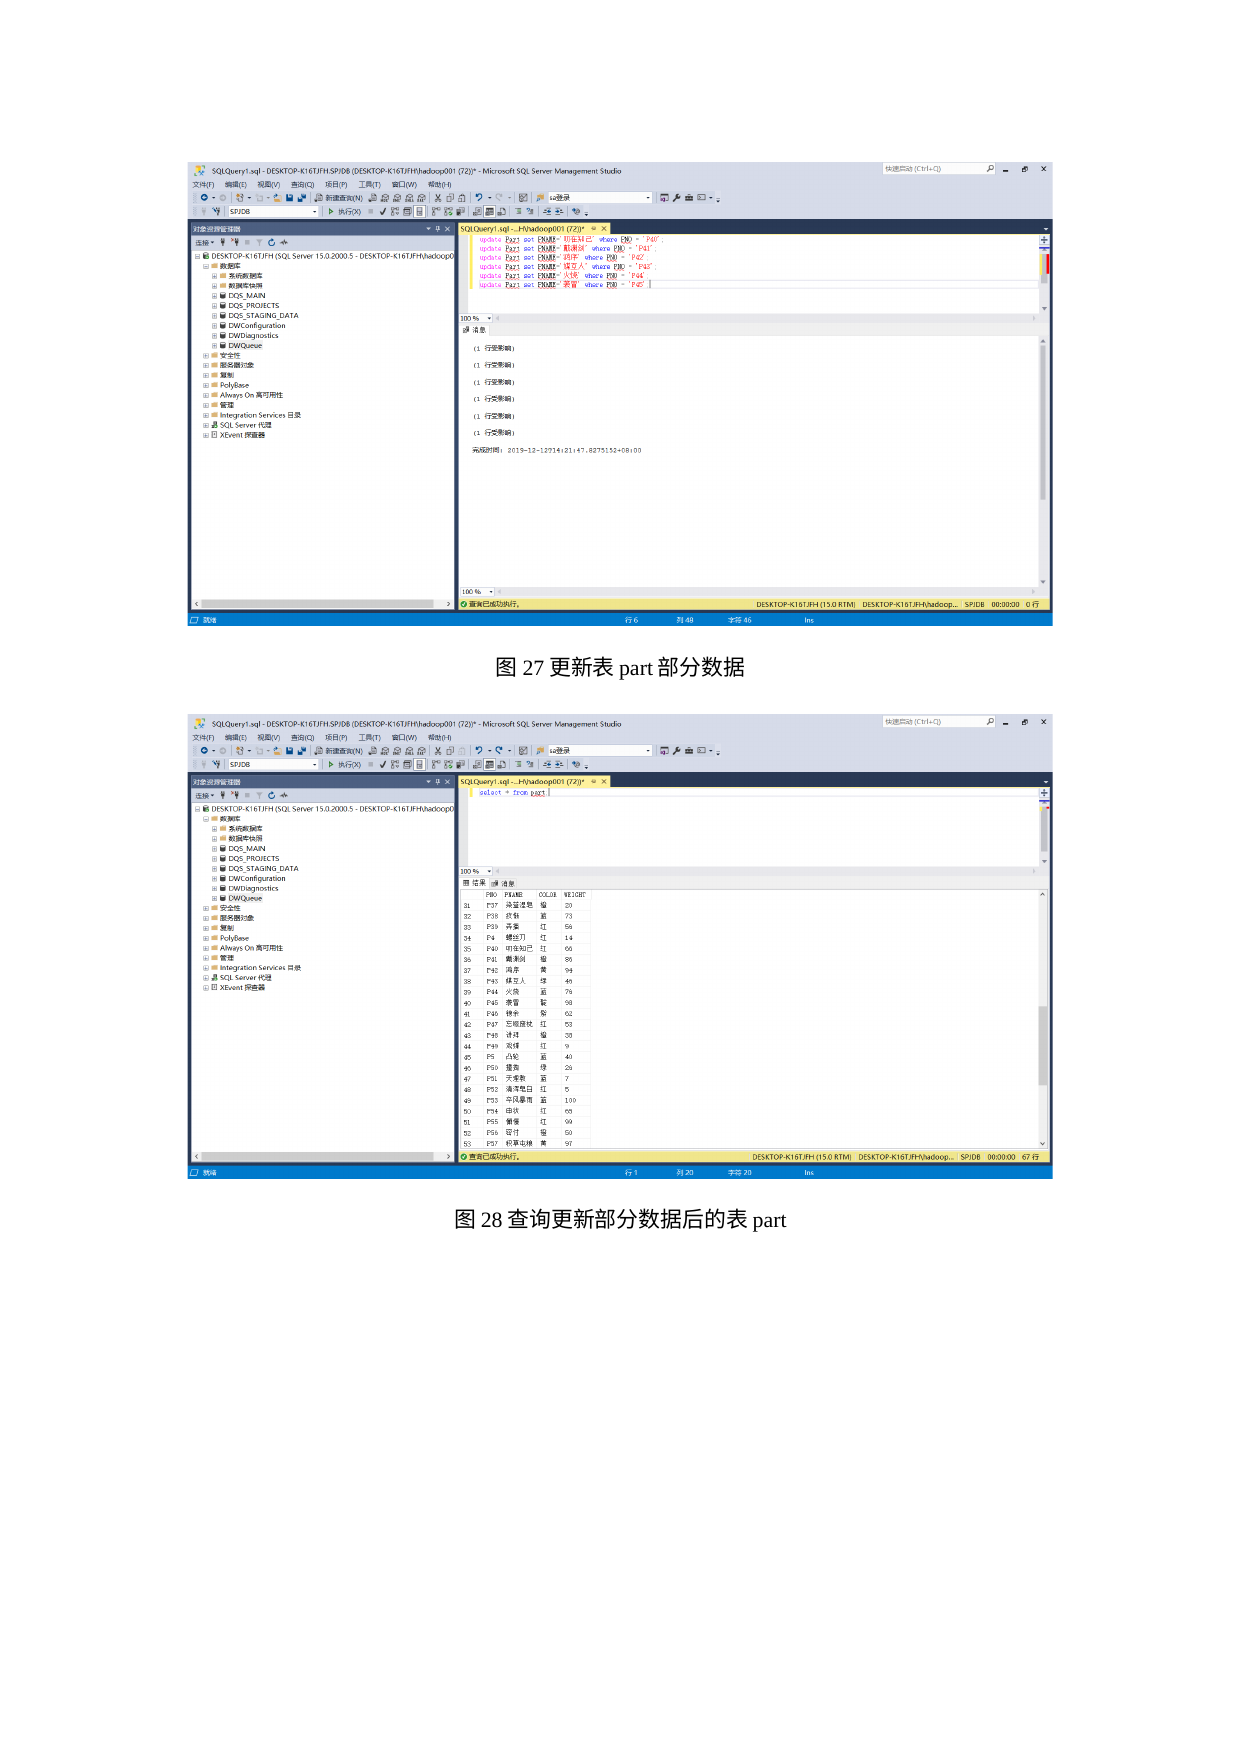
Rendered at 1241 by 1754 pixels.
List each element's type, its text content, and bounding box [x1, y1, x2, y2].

text 图 27 更新表part部分数据 [187, 649, 1053, 682]
text 图 28 查询更新部分数据后的表part [187, 1202, 1053, 1234]
picture [187, 162, 1053, 626]
picture [187, 714, 1053, 1179]
